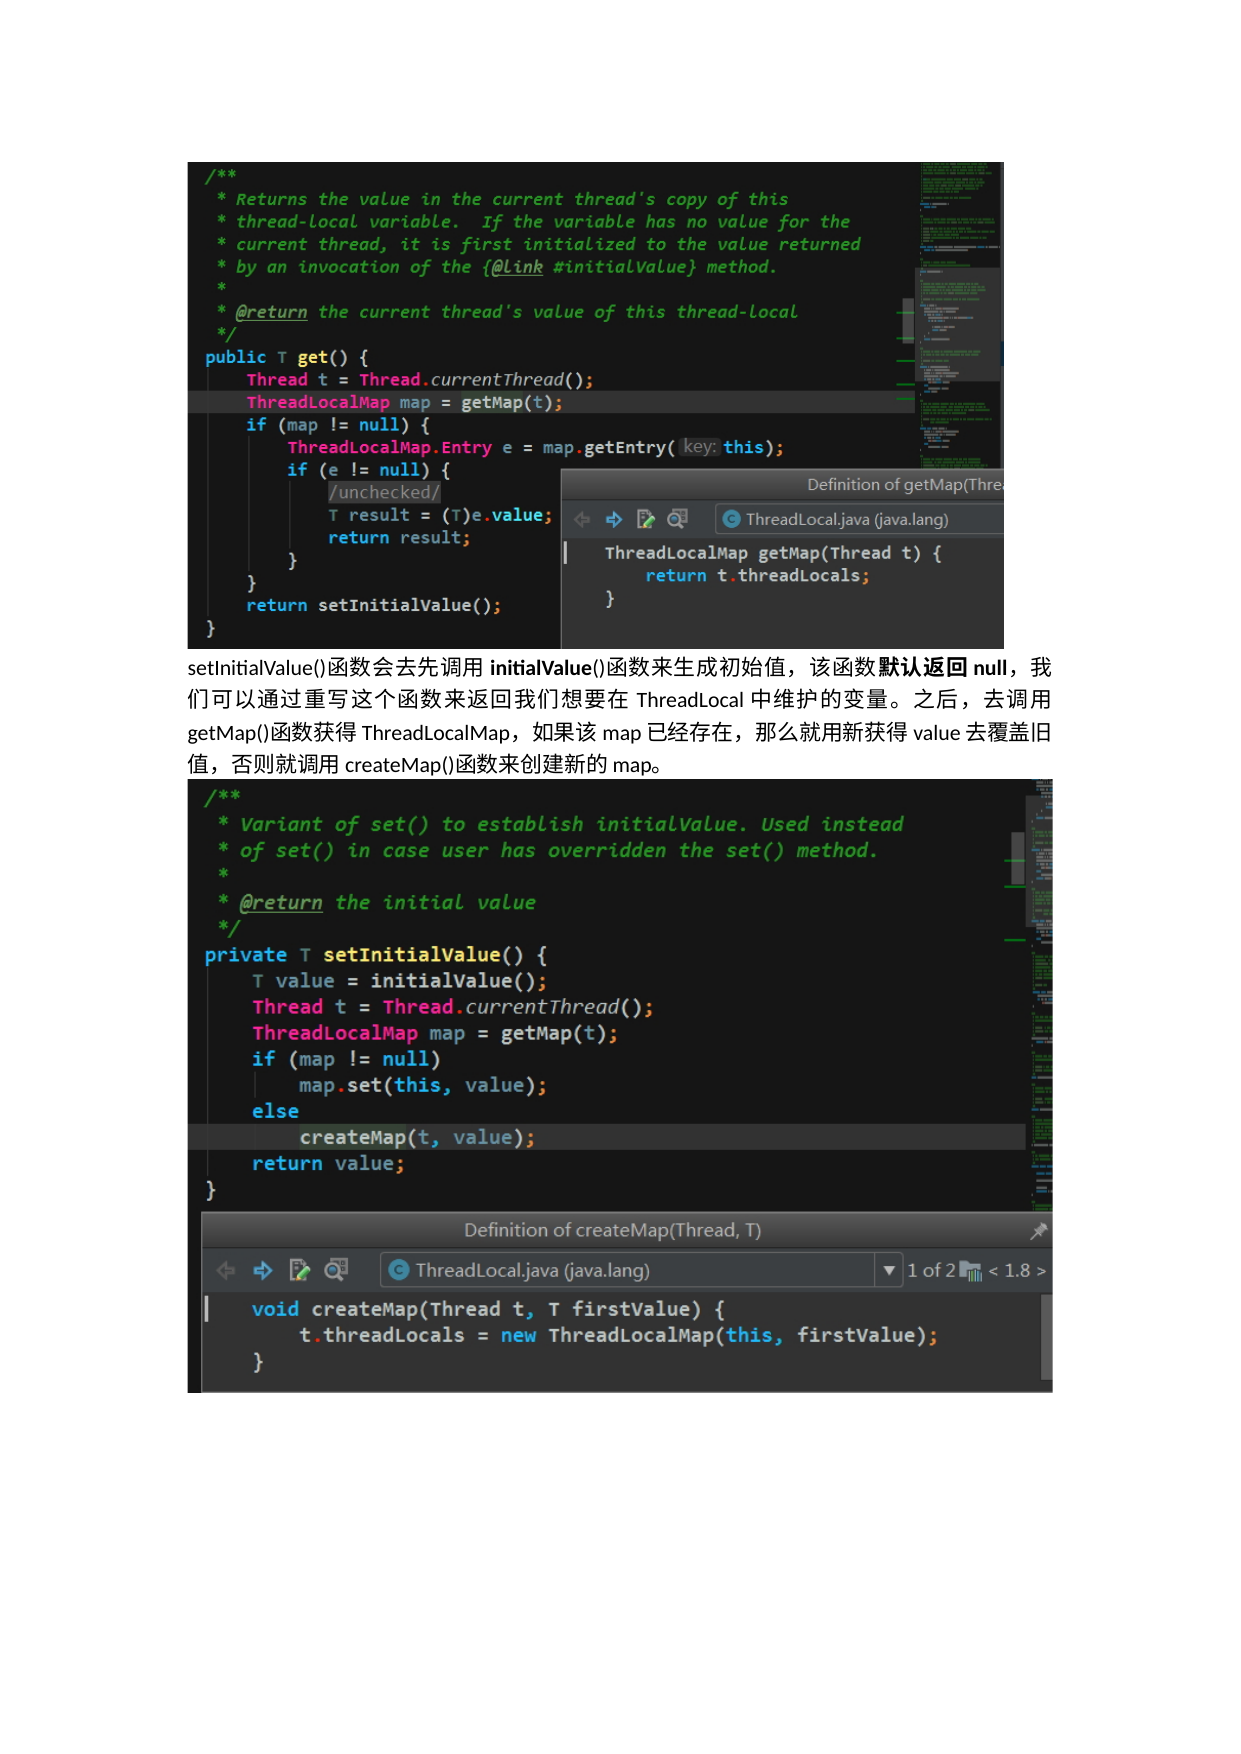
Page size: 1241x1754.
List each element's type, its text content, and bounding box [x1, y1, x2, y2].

picture [187, 779, 1053, 1393]
text setInitialValue()函数会去先调用initialValue()函数来生成初始值，该函数默认返回null，我们可以通过重写这个函数来返回我们想要在ThreadLocal中维护的变量。之后，去调用getMap()函数获得ThreadLocalMap，如果该map已经存在，那么就用新获得value去覆盖旧值，否则就调用createMap()函数来创建新的map。 [187, 649, 1053, 779]
picture [187, 162, 1004, 649]
